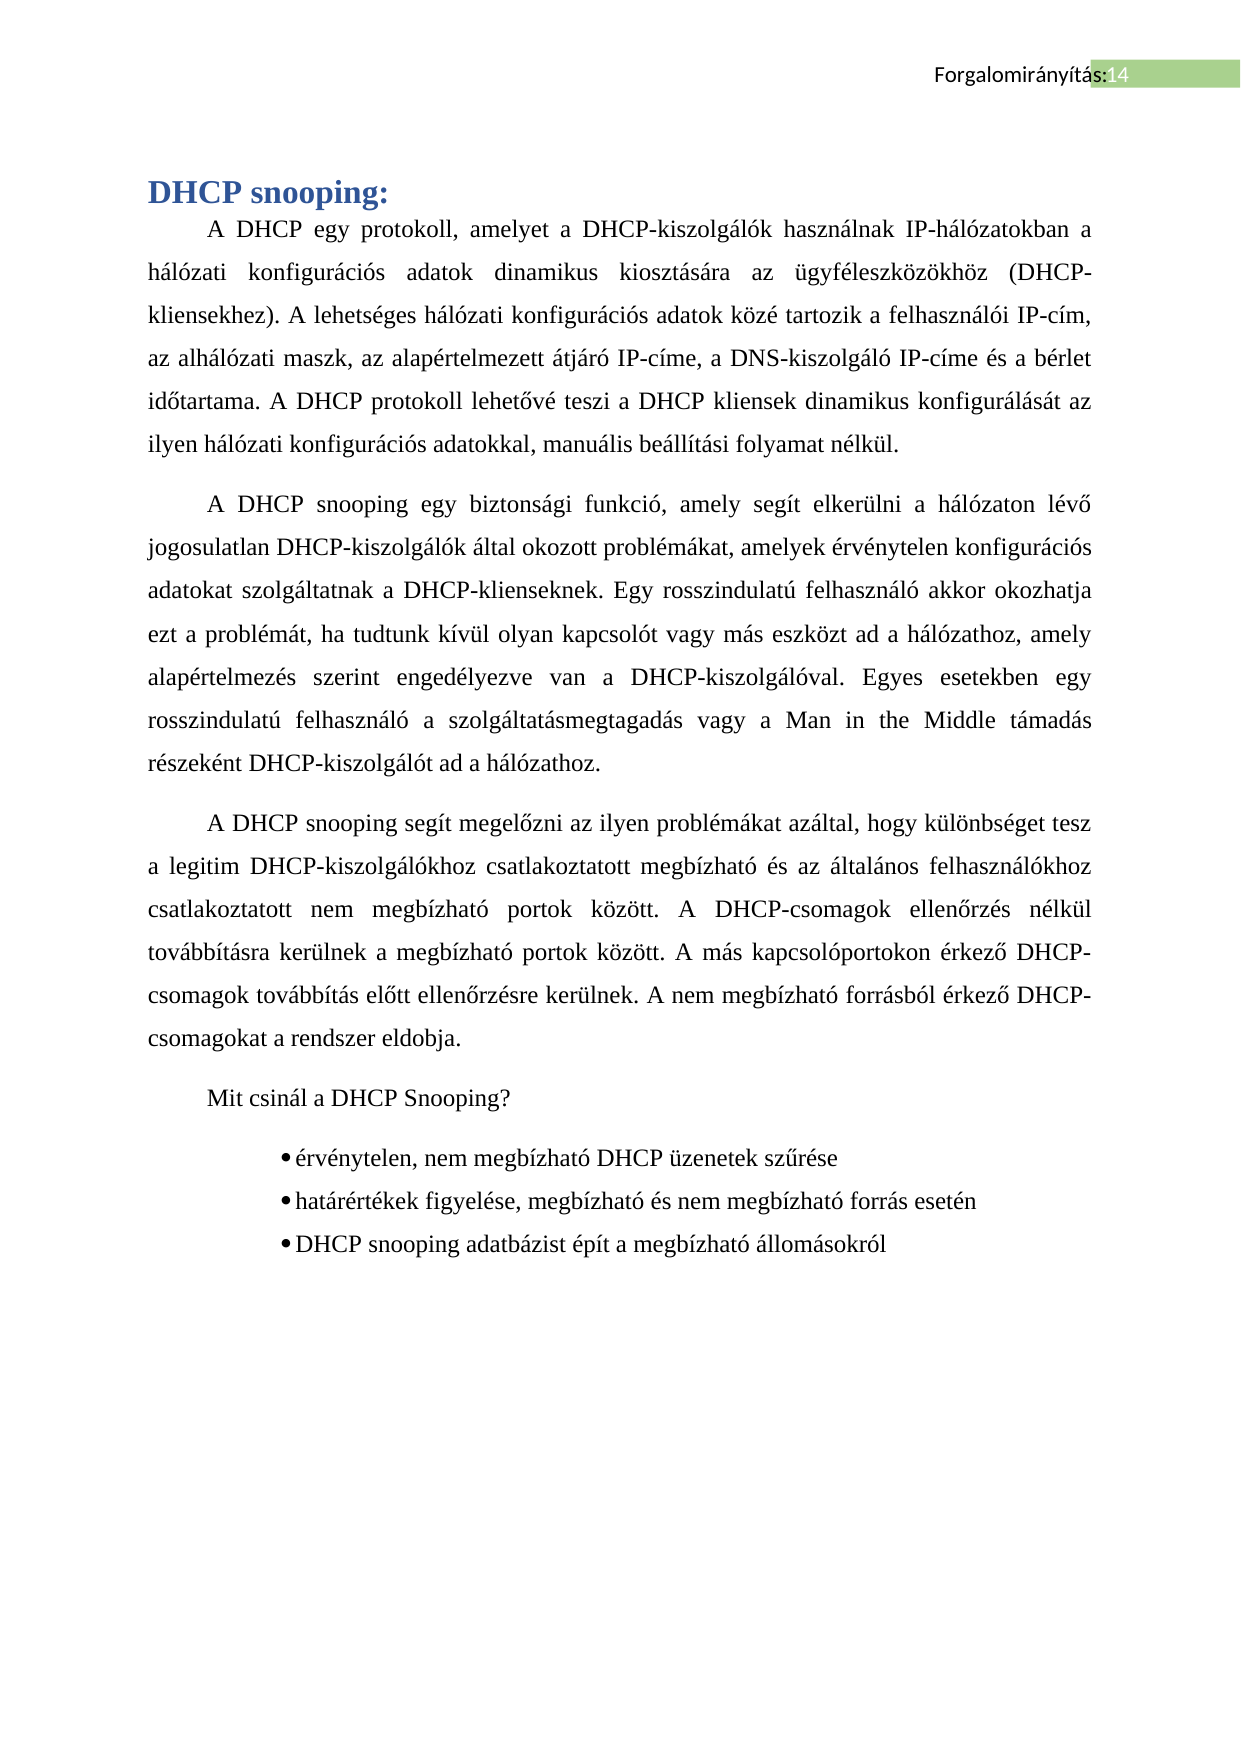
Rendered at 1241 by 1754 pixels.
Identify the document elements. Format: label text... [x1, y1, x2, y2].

subtitle DHCP snooping: [148, 173, 1093, 211]
list DHCP snooping adatbázist épít a megbízható állomásokról [223, 1229, 1093, 1258]
text A DHCP snooping egy biztonsági funkció, amely segít elkerülni a hálózaton lévő jogosulatlan DHCP-kiszolgálók által okozott problémákat, amelyek érvénytelen konfigurációs adatokat szolgáltatnak a DHCP-klienseknek. Egy rosszindulatú felhasználó akkor okozhatja ezt a problémát, ha tudtunk kívül olyan kapcsolót vagy más eszközt ad a hálózathoz, amely alapértelmezés szerint engedélyezve van a DHCP-kiszolgálóval. Egyes esetekben egy rosszindulatú felhasználó a szolgáltatásmegtagadás vagy a Man in the Middle támadás részeként DHCP-kiszolgálót ad a hálózathoz. [148, 489, 1093, 777]
text A DHCP snooping segít megelőzni az ilyen problémákat azáltal, hogy különbséget tesz a legitim DHCP-kiszolgálókhoz csatlakoztatott megbízható és az általános felhasználókhoz csatlakoztatott nem megbízható portok között. A DHCP-csomagok ellenőrzés nélkül továbbításra kerülnek a megbízható portok között. A más kapcsolóportokon érkező DHCP-csomagok továbbítás előtt ellenőrzésre kerülnek. A nem megbízható forrásból érkező DHCP-csomagokat a rendszer eldobja. [148, 808, 1093, 1052]
list érvénytelen, nem megbízható DHCP üzenetek szűrése [223, 1143, 1093, 1172]
list határértékek figyelése, megbízható és nem megbízható forrás esetén [223, 1186, 1093, 1215]
text Mit csinál a DHCP Snooping? [148, 1083, 1093, 1112]
text A DHCP egy protokoll, amelyet a DHCP-kiszolgálók használnak IP-hálózatokban a hálózati konfigurációs adatok dinamikus kiosztására az ügyféleszközökhöz (DHCP-kliensekhez). A lehetséges hálózati konfigurációs adatok közé tartozik a felhasználói IP-cím, az alhálózati maszk, az alapértelmezett átjáró IP-címe, a DNS-kiszolgáló IP-címe és a bérlet időtartama. A DHCP protokoll lehetővé teszi a DHCP kliensek dinamikus konfigurálását az ilyen hálózati konfigurációs adatokkal, manuális beállítási folyamat nélkül. [148, 214, 1093, 458]
